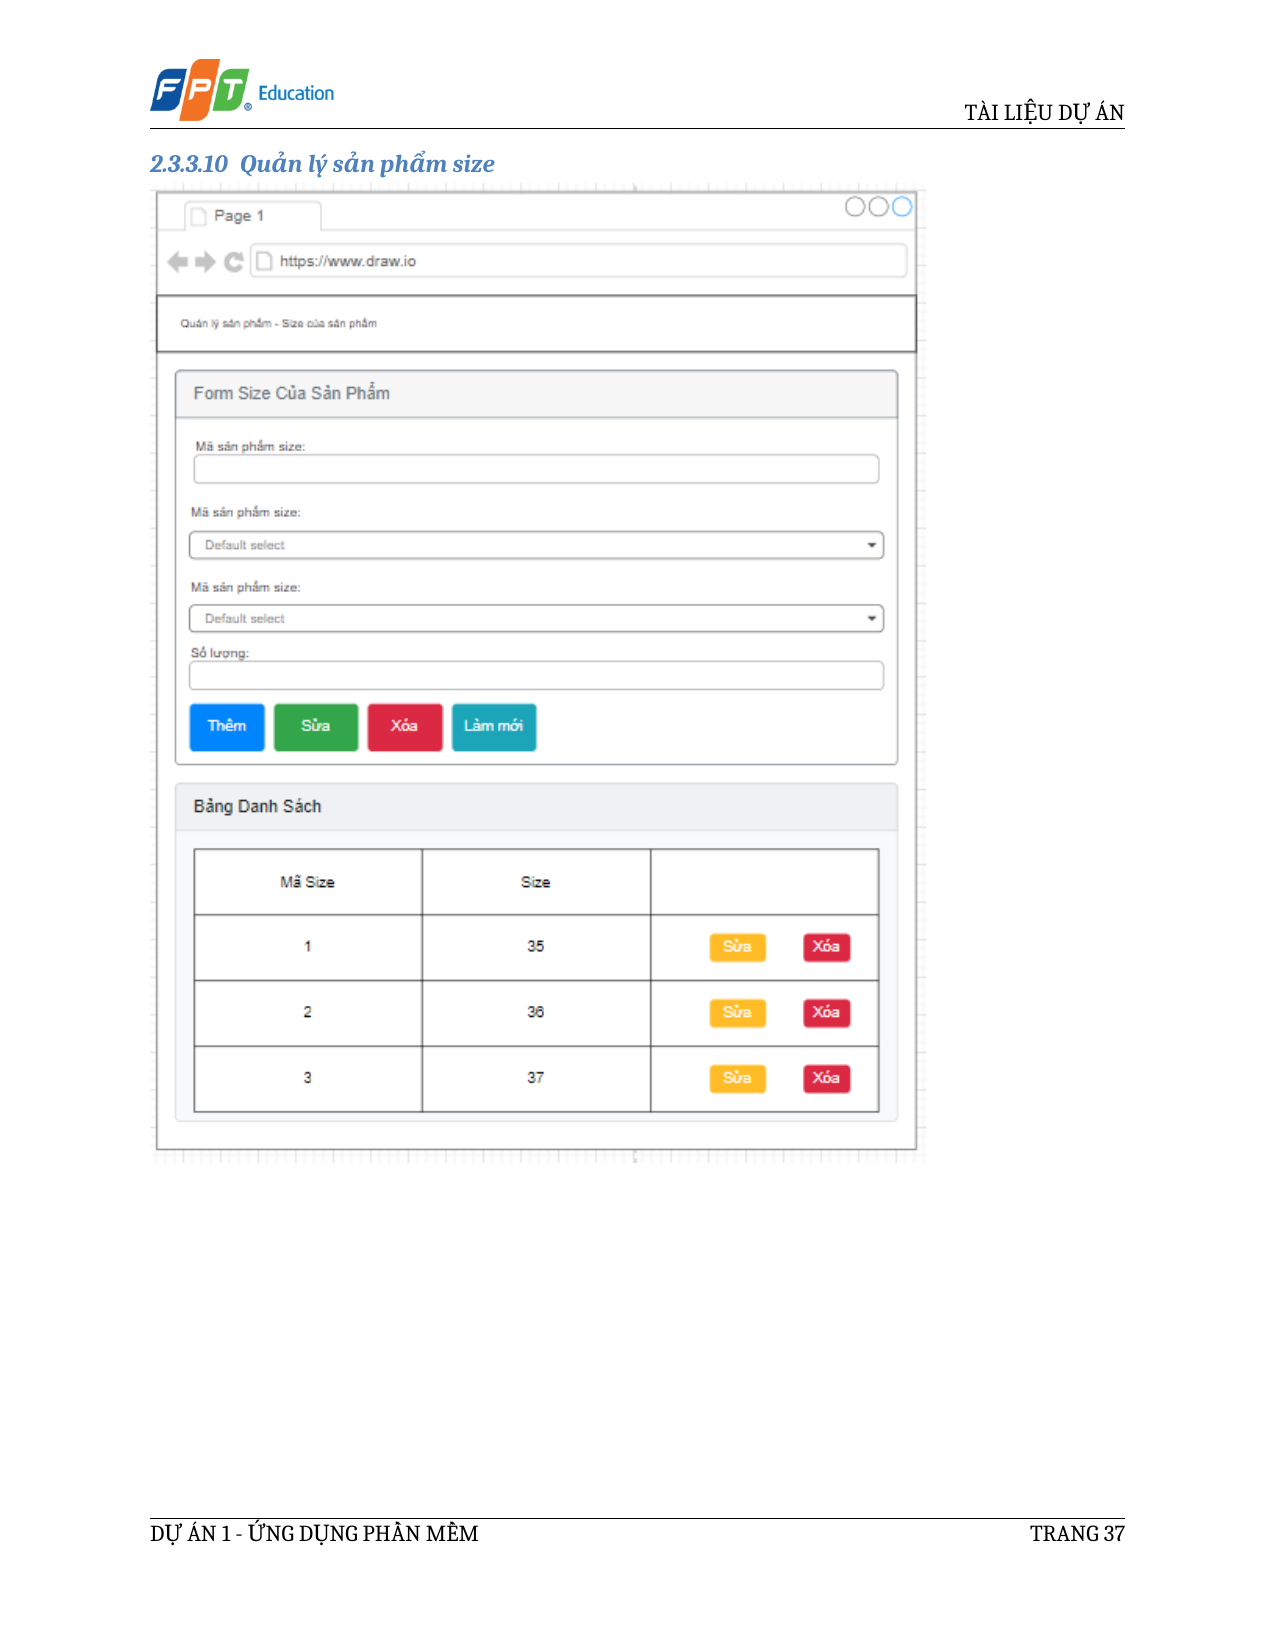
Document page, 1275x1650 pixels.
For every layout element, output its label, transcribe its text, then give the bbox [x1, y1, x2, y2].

picture [150, 183, 927, 1163]
subtitle Quản lý sản phẩm size [150, 150, 1125, 179]
picture [150, 59, 336, 121]
